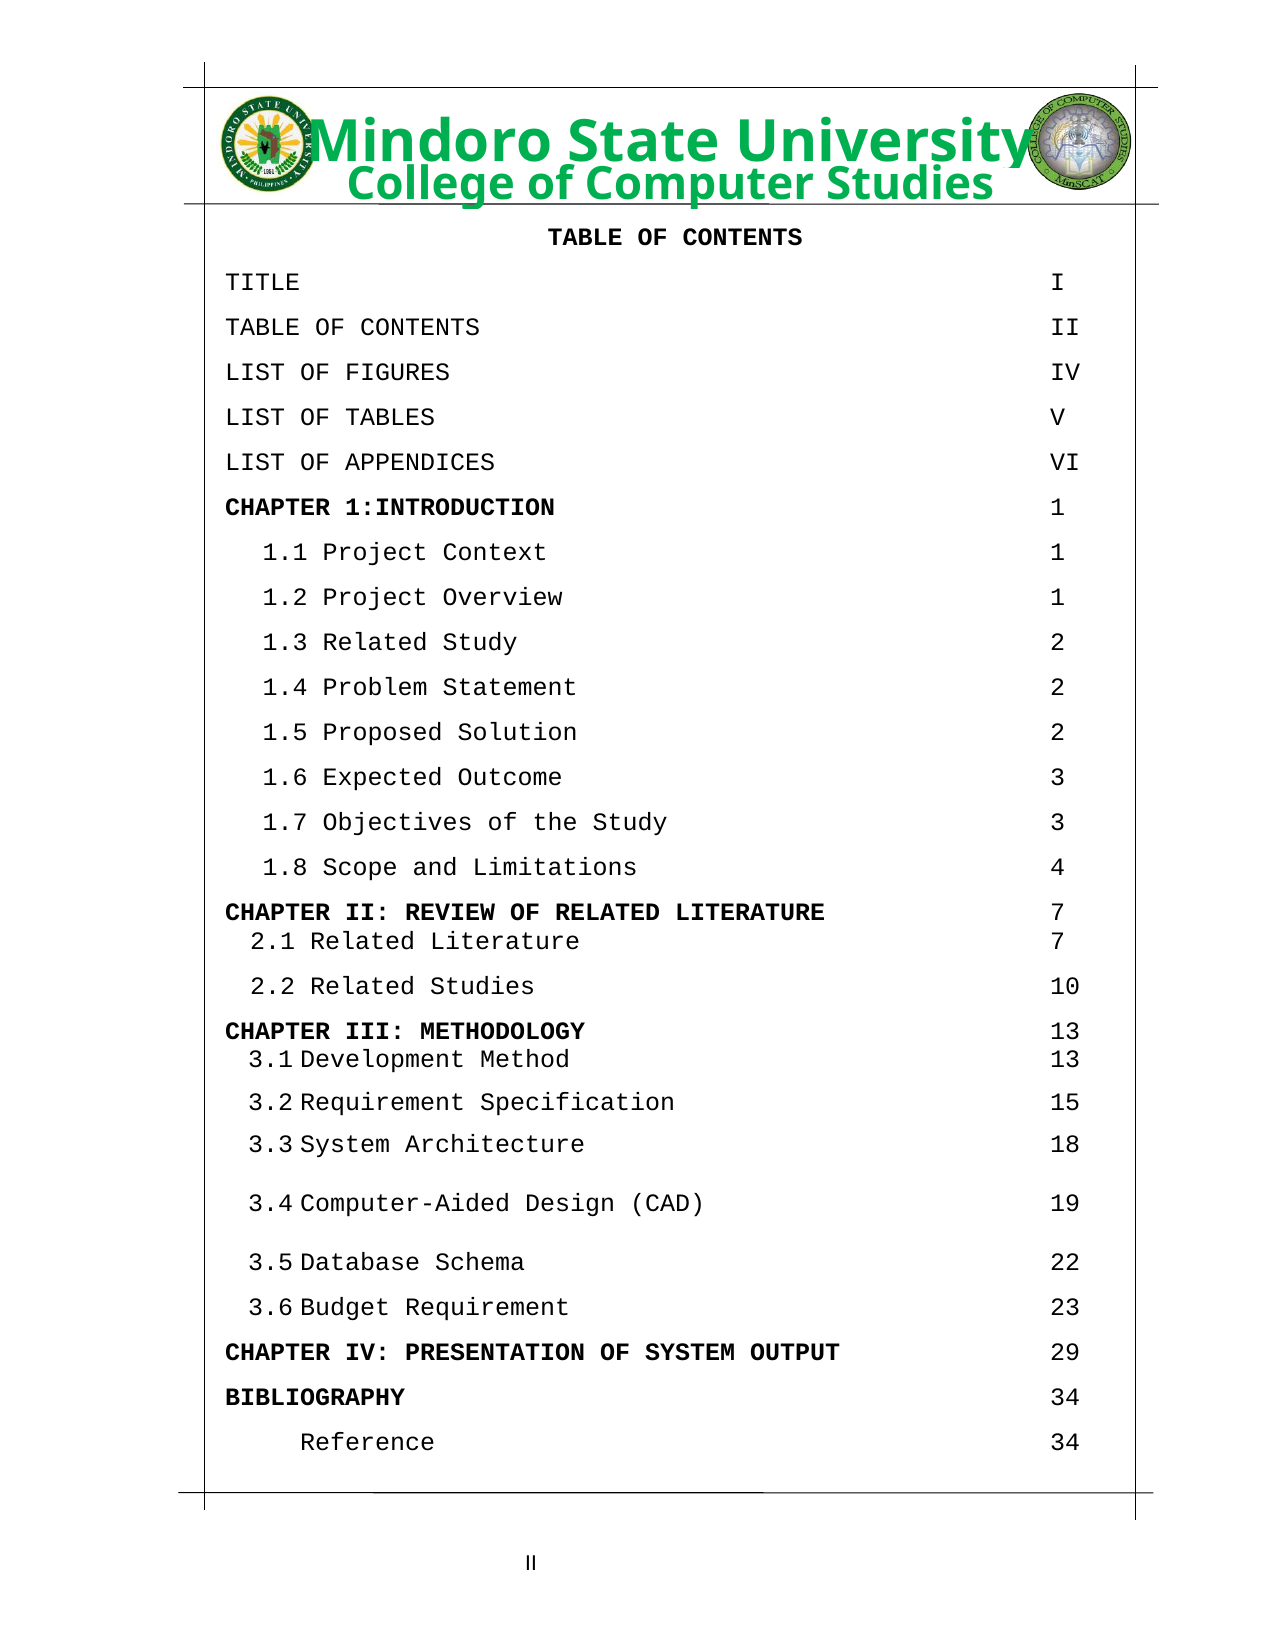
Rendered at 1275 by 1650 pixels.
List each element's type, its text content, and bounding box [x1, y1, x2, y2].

text CHAPTER IV: PRESENTATION OF SYSTEM OUTPUT 29 [225, 1340, 1125, 1368]
text CHAPTER III: METHODOLOGY 13 [225, 1018, 1125, 1047]
list Project Context 1 [262, 540, 1125, 568]
text LIST OF APPENDICES VI [225, 450, 1125, 478]
list Scope and Limitations 4 [262, 855, 1125, 883]
list System Architecture 18 [248, 1132, 1125, 1160]
picture [1020, 88, 1136, 196]
list Budget Requirement 23 [248, 1295, 1125, 1323]
text LIST OF FIGURES IV [225, 360, 1125, 388]
text BIBLIOGRAPHY 34 [225, 1385, 1125, 1413]
text TITLE I [225, 270, 1125, 298]
list Database Schema 22 [248, 1250, 1125, 1278]
list Development Method 13 [248, 1047, 1125, 1075]
list 2.2 Related Studies 10 [225, 973, 1125, 1002]
list Computer-Aided Design (CAD) 19 [248, 1191, 1125, 1219]
text TABLE OF CONTENTS II [225, 315, 1125, 343]
list 2.1 Related Literature 7 [225, 928, 1125, 957]
text Reference 34 [225, 1430, 1125, 1458]
text TABLE OF CONTENTS [225, 225, 1125, 253]
text LIST OF TABLES V [225, 405, 1125, 433]
list Requirement Specification 15 [248, 1089, 1125, 1117]
list Expected Outcome 3 [262, 765, 1125, 793]
list Project Overview 1 [262, 585, 1125, 613]
list Problem Statement 2 [262, 675, 1125, 703]
text CHAPTER II: REVIEW OF RELATED LITERATURE 7 [225, 900, 1125, 928]
text CHAPTER 1:INTRODUCTION 1 [225, 495, 1125, 523]
list Related Study 2 [262, 630, 1125, 658]
list Proposed Solution 2 [262, 720, 1125, 748]
list Objectives of the Study 3 [262, 810, 1125, 838]
picture [216, 91, 321, 196]
